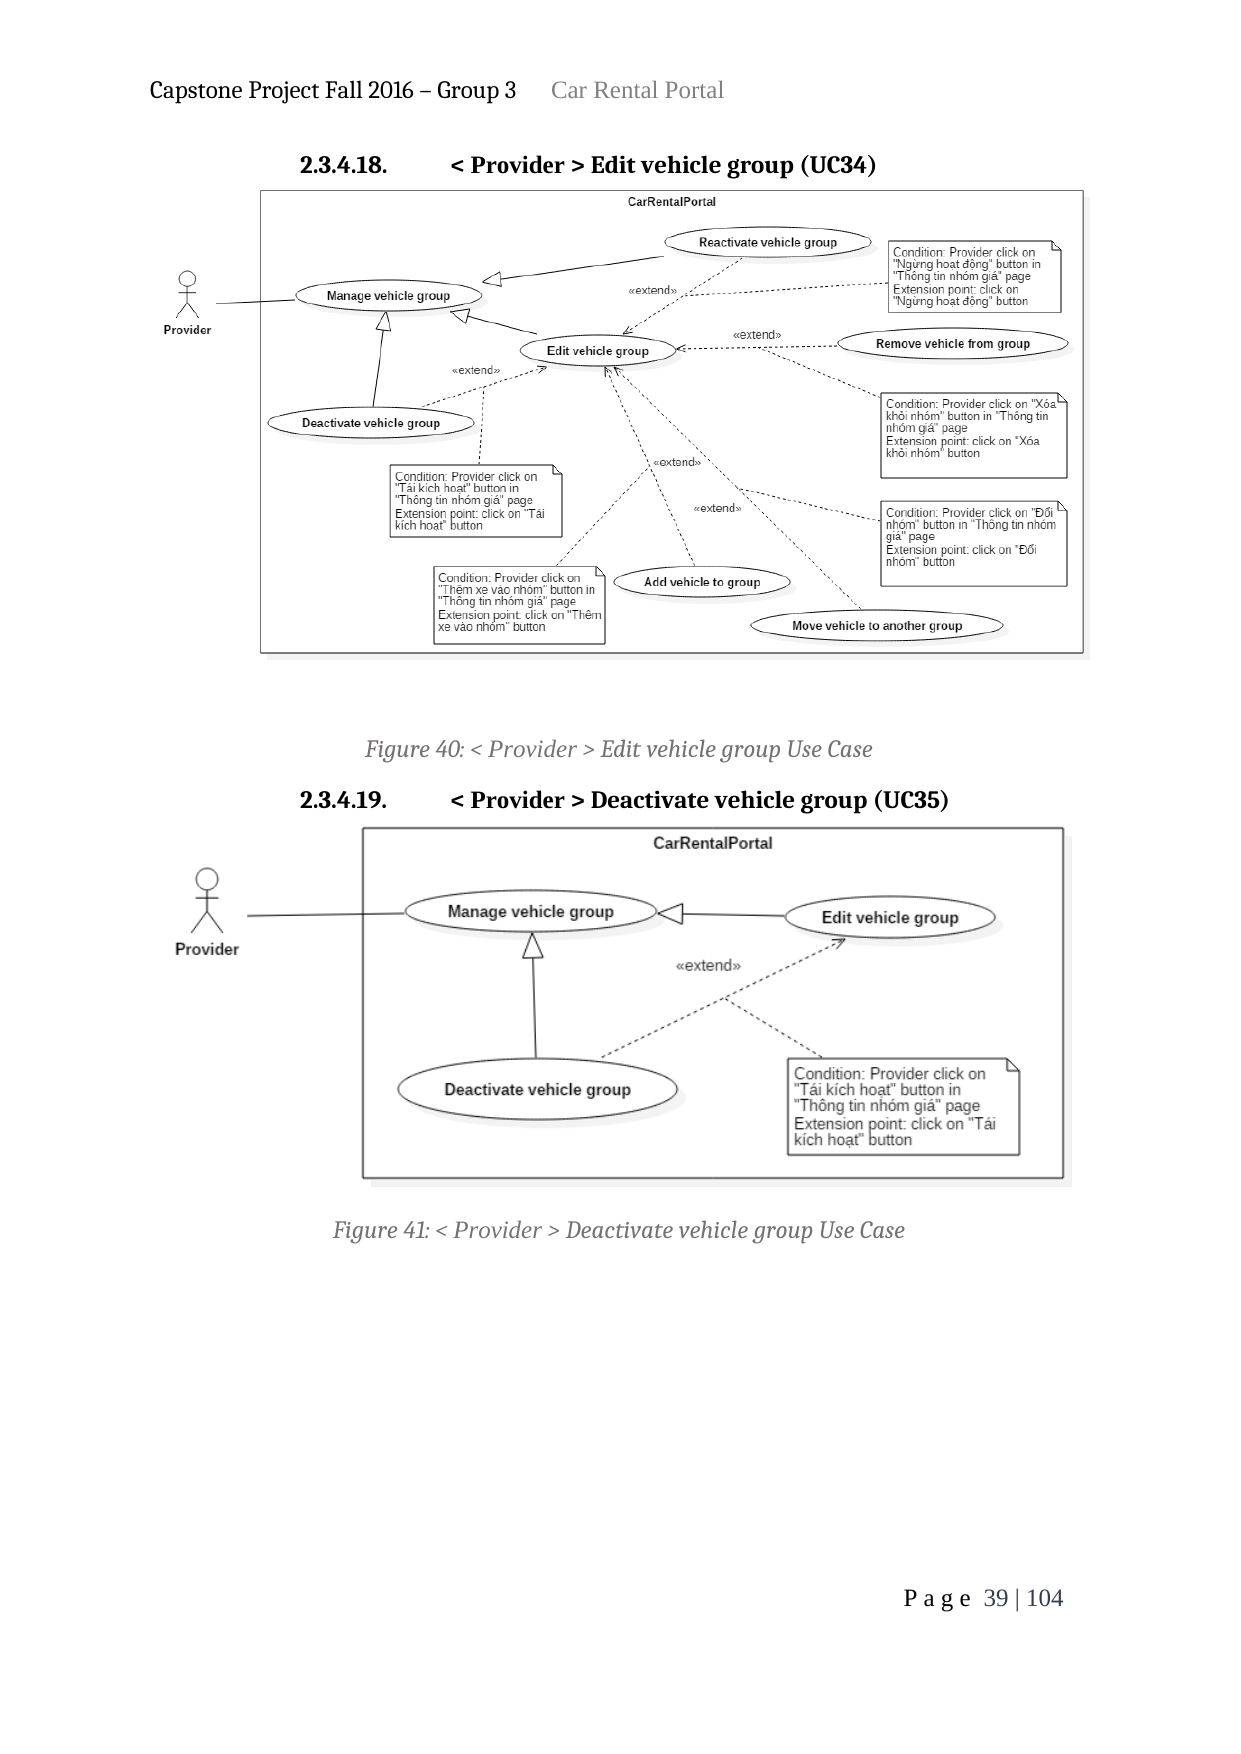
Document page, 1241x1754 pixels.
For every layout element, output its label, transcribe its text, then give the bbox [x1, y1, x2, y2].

picture [156, 816, 1084, 1197]
subtitle < Provider > Edit vehicle group (UC34) [300, 150, 1090, 179]
picture [150, 181, 1097, 668]
subtitle < Provider > Deactivate vehicle group (UC35) [300, 785, 1090, 814]
